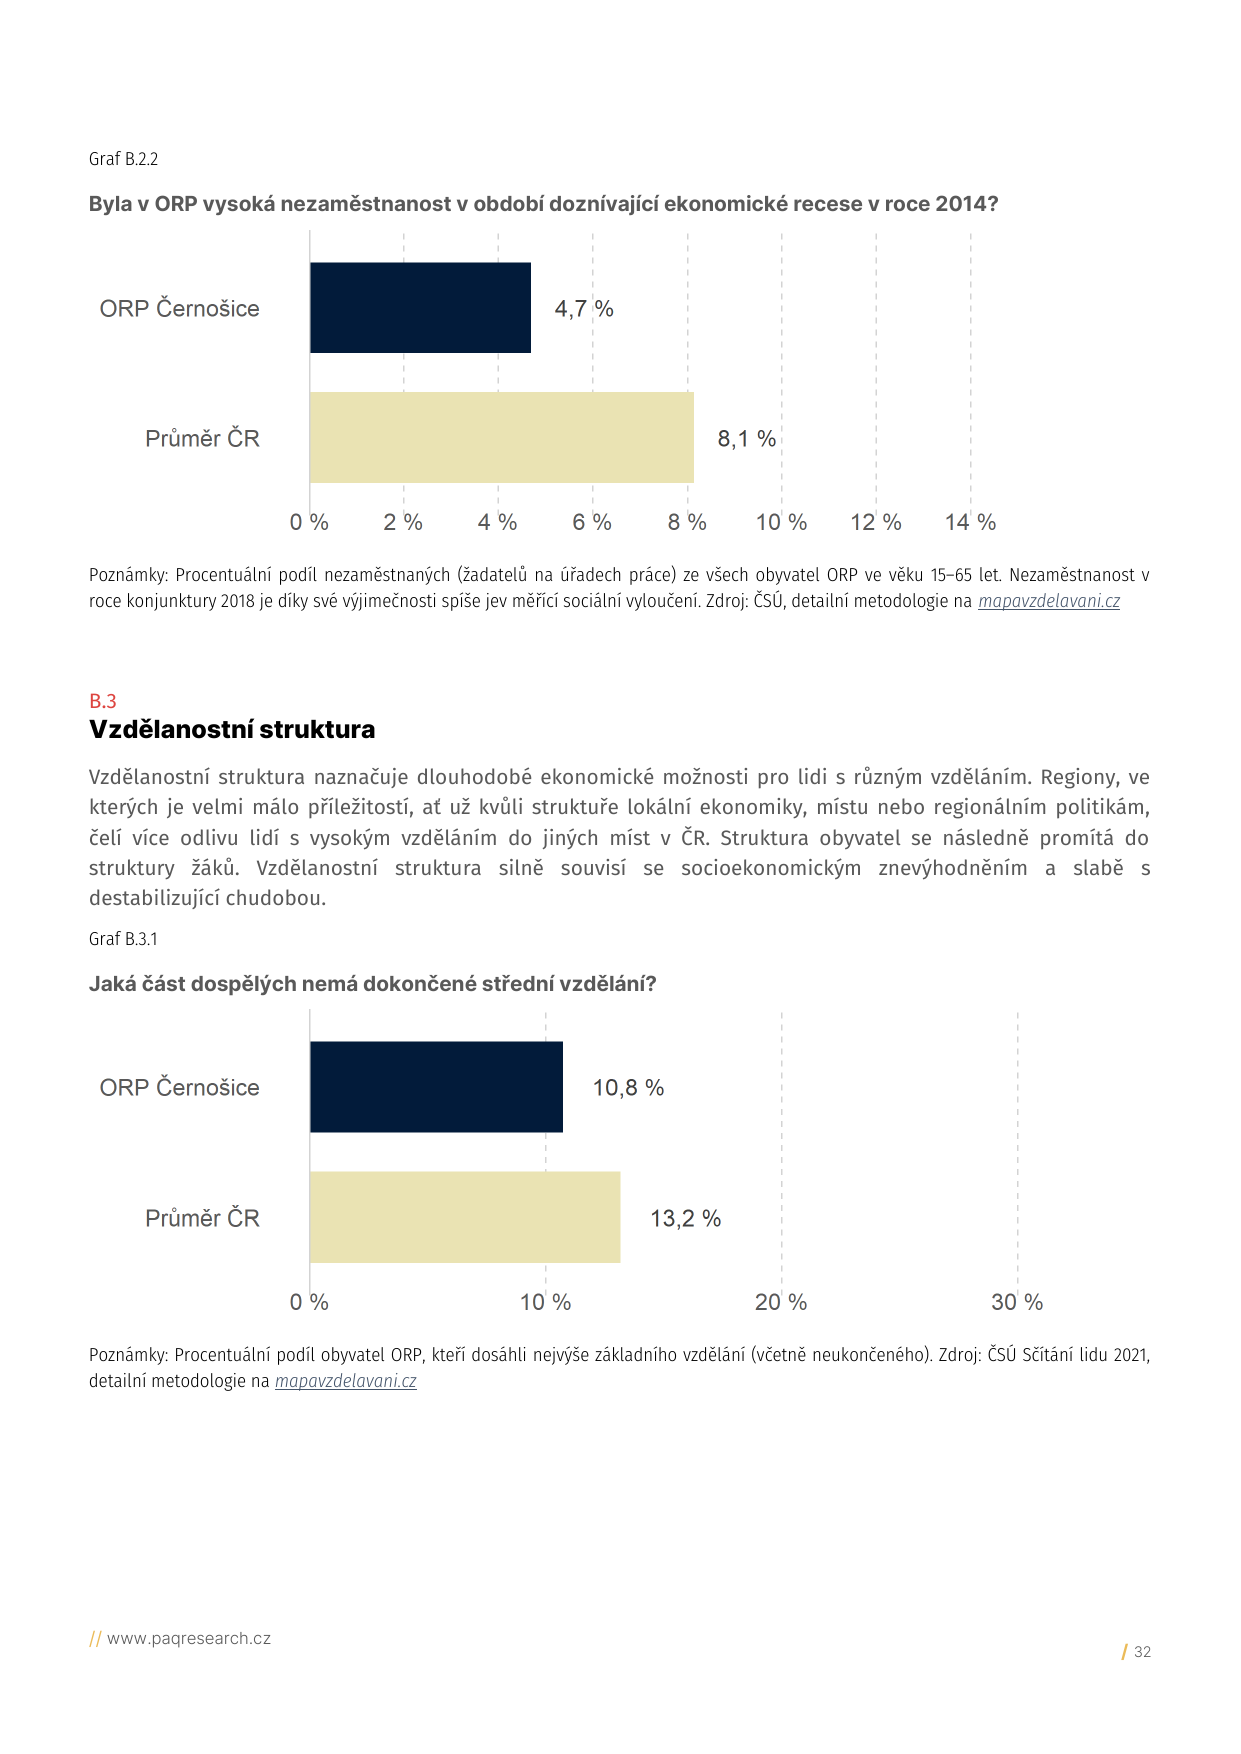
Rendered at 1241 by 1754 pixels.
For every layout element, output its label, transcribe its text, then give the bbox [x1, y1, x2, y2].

picture [88, 996, 1139, 1328]
text Poznámky: Procentuální podíl nezaměstnaných (žadatelů na úřadech práce) ze všech obyvatel ORP ve věku 15–65 let. Nezaměstnanost v roce konjunktury 2018 je díky své výjimečnosti spíše jev měřící sociální vyloučení. Zdroj: ČSÚ, detailní metodologie na mapavzdelavani.cz [89, 564, 1152, 613]
picture [88, 216, 1139, 548]
subtitle Vzdělanostní struktura [89, 714, 1152, 744]
text B.3 [89, 684, 1152, 714]
text Poznámky: Procentuální podíl obyvatel ORP, kteří dosáhli nejvýše základního vzdělání (včetně neukončeného). Zdroj: ČSÚ Sčítání lidu 2021, detailní metodologie na mapavzdelavani.cz [89, 1344, 1152, 1392]
text Graf B.3.1 [89, 927, 1152, 950]
text Jaká část dospělých nemá dokončené střední vzdělání? [89, 966, 1152, 996]
text Vzdělanostní struktura naznačuje dlouhodobé ekonomické možnosti pro lidi s různým vzděláním. Regiony, ve kterých je velmi málo příležitostí, ať už kvůli struktuře lokální ekonomiky, místu nebo regionálním politikám, čelí více odlivu lidí s vysokým vzděláním do jiných míst v ČR. Struktura obyvatel se následně promítá do struktury žáků. Vzdělanostní struktura silně souvisí se socioekonomickým znevýhodněním a slabě s destabilizující chudobou. [89, 760, 1152, 911]
text Graf B.2.2 [89, 148, 1152, 170]
text Byla v ORP vysoká nezaměstnanost v období doznívající ekonomické recese v roce 2014? [89, 186, 1152, 216]
